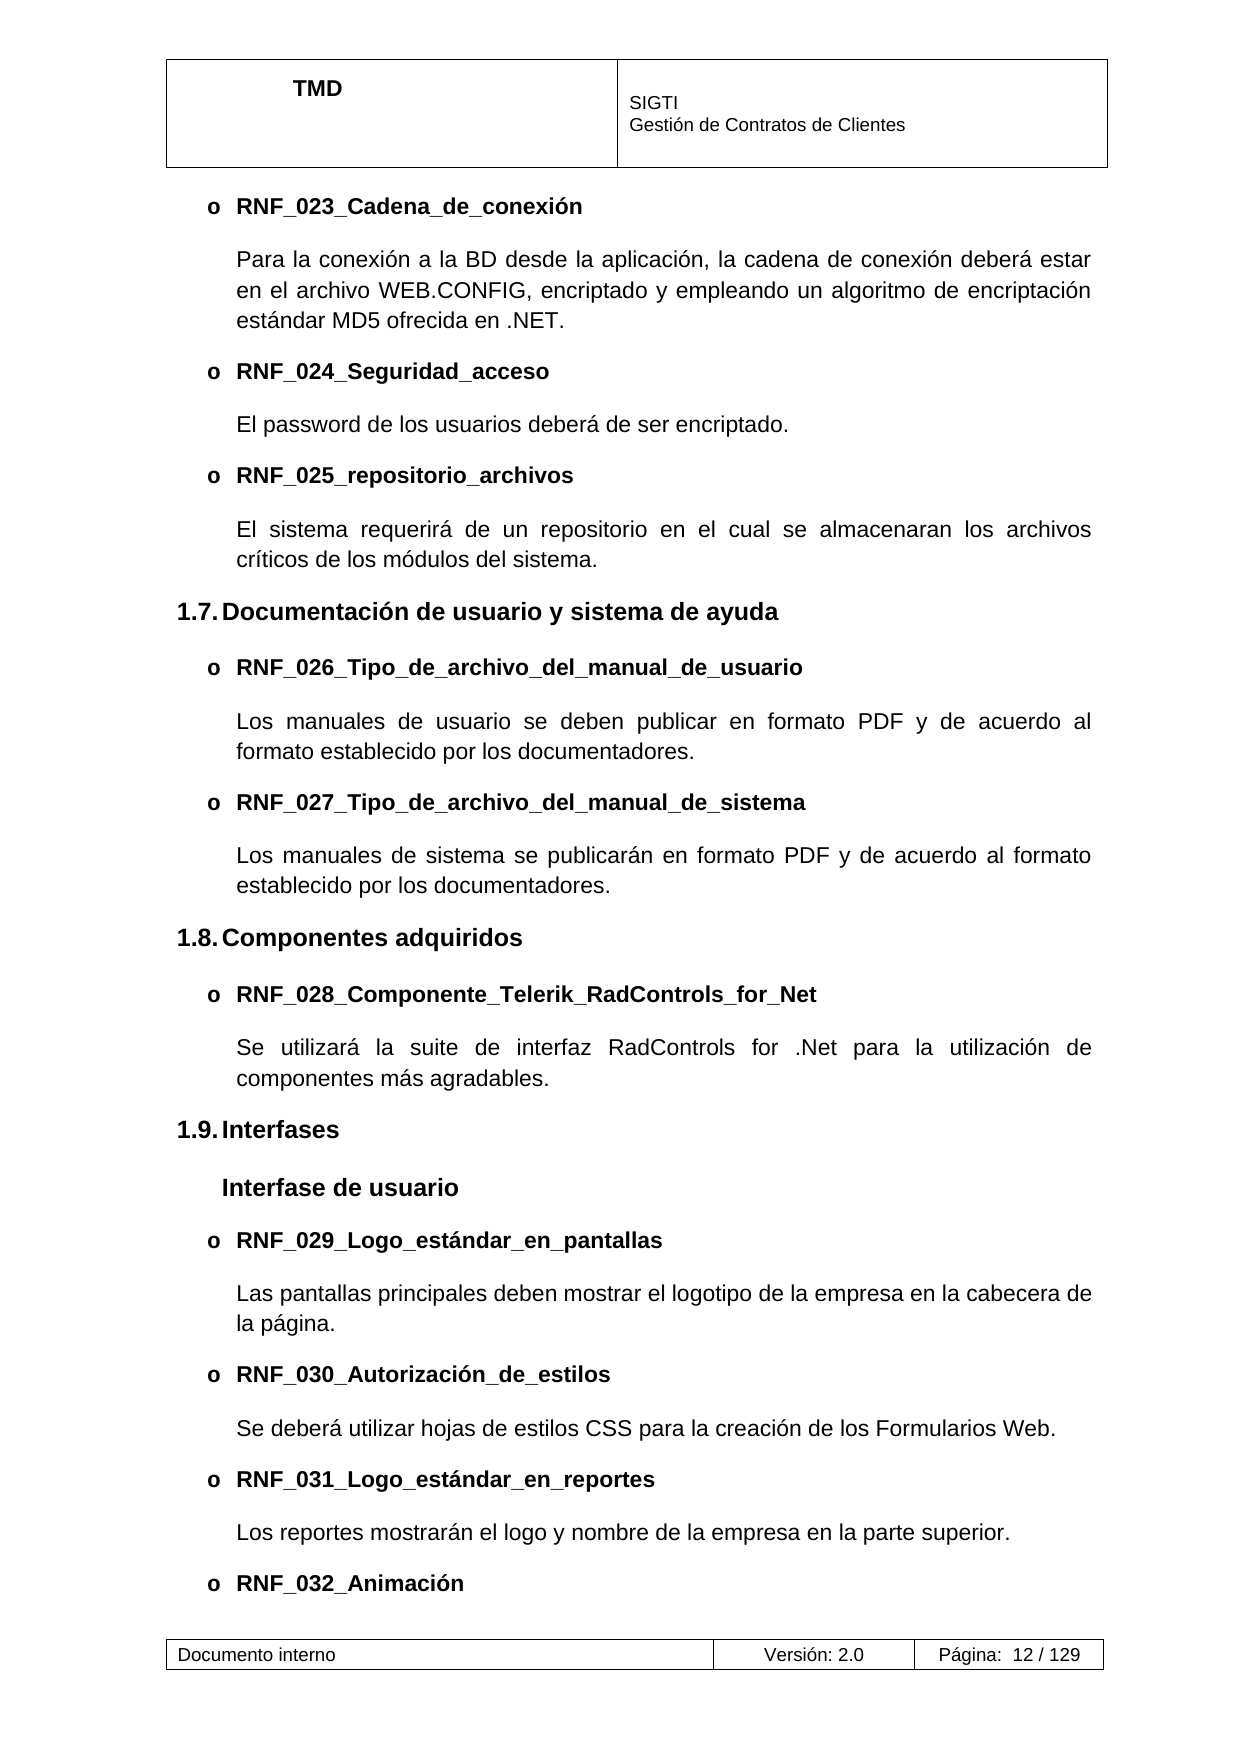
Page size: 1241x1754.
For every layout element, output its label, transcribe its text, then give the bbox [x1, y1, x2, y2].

text Se deberá utilizar hojas de estilos CSS para la creación de los Formularios Web. [236, 1415, 1092, 1441]
text Los reportes mostrarán el logo y nombre de la empresa en la parte superior. [236, 1519, 1092, 1546]
list RNF_029_Logo_estándar_en_pantallas [207, 1227, 1092, 1255]
text Los manuales de usuario se deben publicar en formato PDF y de acuerdo al formato establecido por los documentadores. [236, 708, 1092, 764]
text Para la conexión a la BD desde la aplicación, la cadena de conexión deberá estar en el archivo WEB.CONFIG, encriptado y empleando un algoritmo de encriptación estándar MD5 ofrecida en .NET. [236, 246, 1092, 333]
text Las pantallas principales deben mostrar el logotipo de la empresa en la cabecera de la página. [236, 1280, 1092, 1337]
list RNF_026_Tipo_de_archivo_del_manual_de_usuario [207, 654, 1092, 683]
text El password de los usuarios deberá de ser encriptado. [236, 411, 1092, 437]
text El sistema requerirá de un repositorio en el cual se almacenaran los archivos críticos de los módulos del sistema. [236, 516, 1092, 572]
list RNF_032_Animación [207, 1570, 1092, 1598]
list RNF_028_Componente_Telerik_RadControls_for_Net [207, 981, 1092, 1009]
subtitle Documentación de usuario y sistema de ayuda [177, 597, 1092, 626]
list RNF_023_Cadena_de_conexión [207, 193, 1092, 221]
list RNF_025_repositorio_archivos [207, 462, 1092, 491]
text Los manuales de sistema se publicarán en formato PDF y de acuerdo al formato establecido por los documentadores. [236, 842, 1092, 899]
list RNF_024_Seguridad_acceso [207, 358, 1092, 386]
list RNF_027_Tipo_de_archivo_del_manual_de_sistema [207, 789, 1092, 817]
text Interfase de usuario [222, 1173, 1092, 1202]
subtitle Componentes adquiridos [177, 923, 1092, 952]
text Se utilizará la suite de interfaz RadControls for .Net para la utilización de componentes más agradables. [236, 1034, 1092, 1091]
subtitle Interfases [177, 1116, 1092, 1144]
list RNF_030_Autorización_de_estilos [207, 1361, 1092, 1390]
list RNF_031_Logo_estándar_en_reportes [207, 1466, 1092, 1494]
